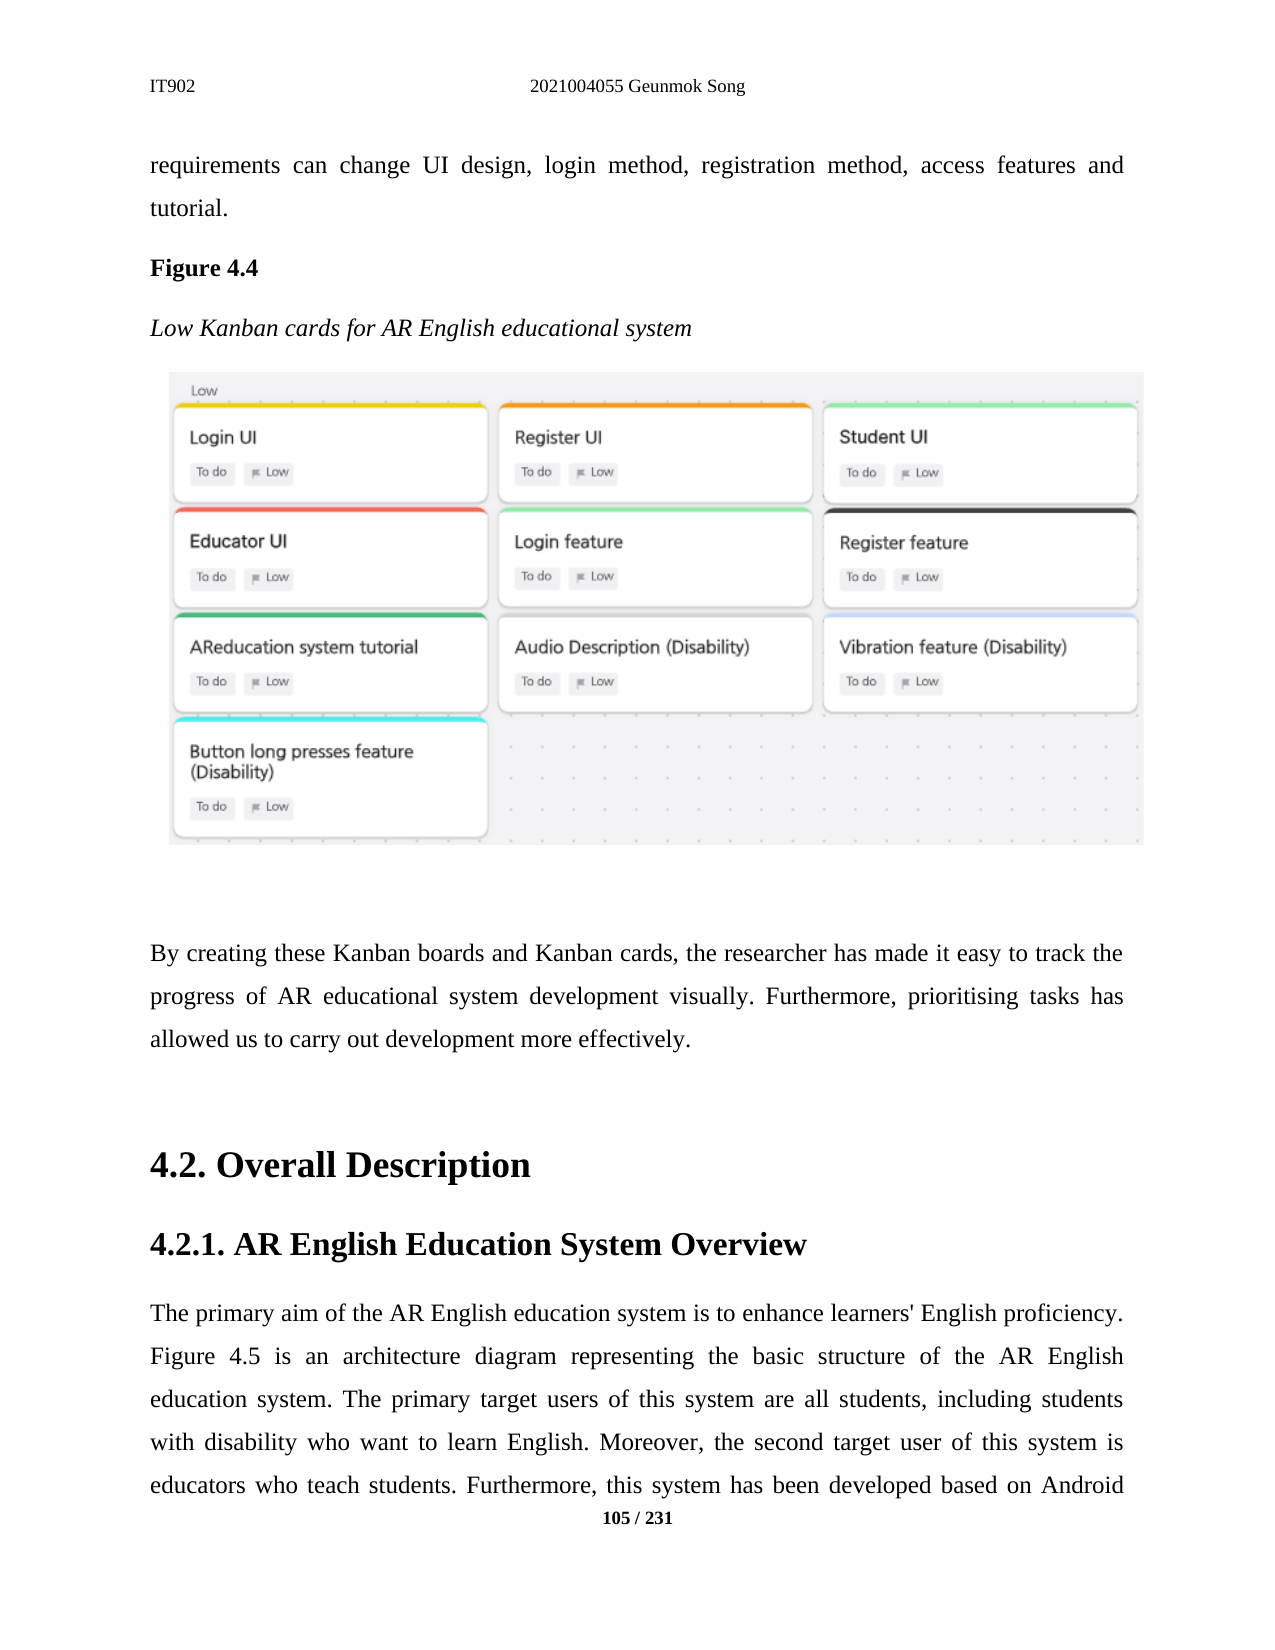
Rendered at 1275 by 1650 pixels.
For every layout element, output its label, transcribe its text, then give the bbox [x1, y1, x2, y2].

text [150, 1298, 1125, 1499]
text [150, 150, 1125, 222]
text By creating these Kanban boards and Kanban cards, the researcher has made it easy to track the progress of AR educational system development visually. Furthermore, prioritising tasks has allowed us to carry out development more effectively. [150, 938, 1125, 1053]
text Figure 4.4 [150, 253, 1125, 282]
subtitle 4.2.1. AR English Education System Overview [150, 1224, 1125, 1262]
text Low Kanban cards for AR English educational system [150, 313, 1125, 341]
subtitle 4.2. Overall Description [150, 1142, 1125, 1186]
